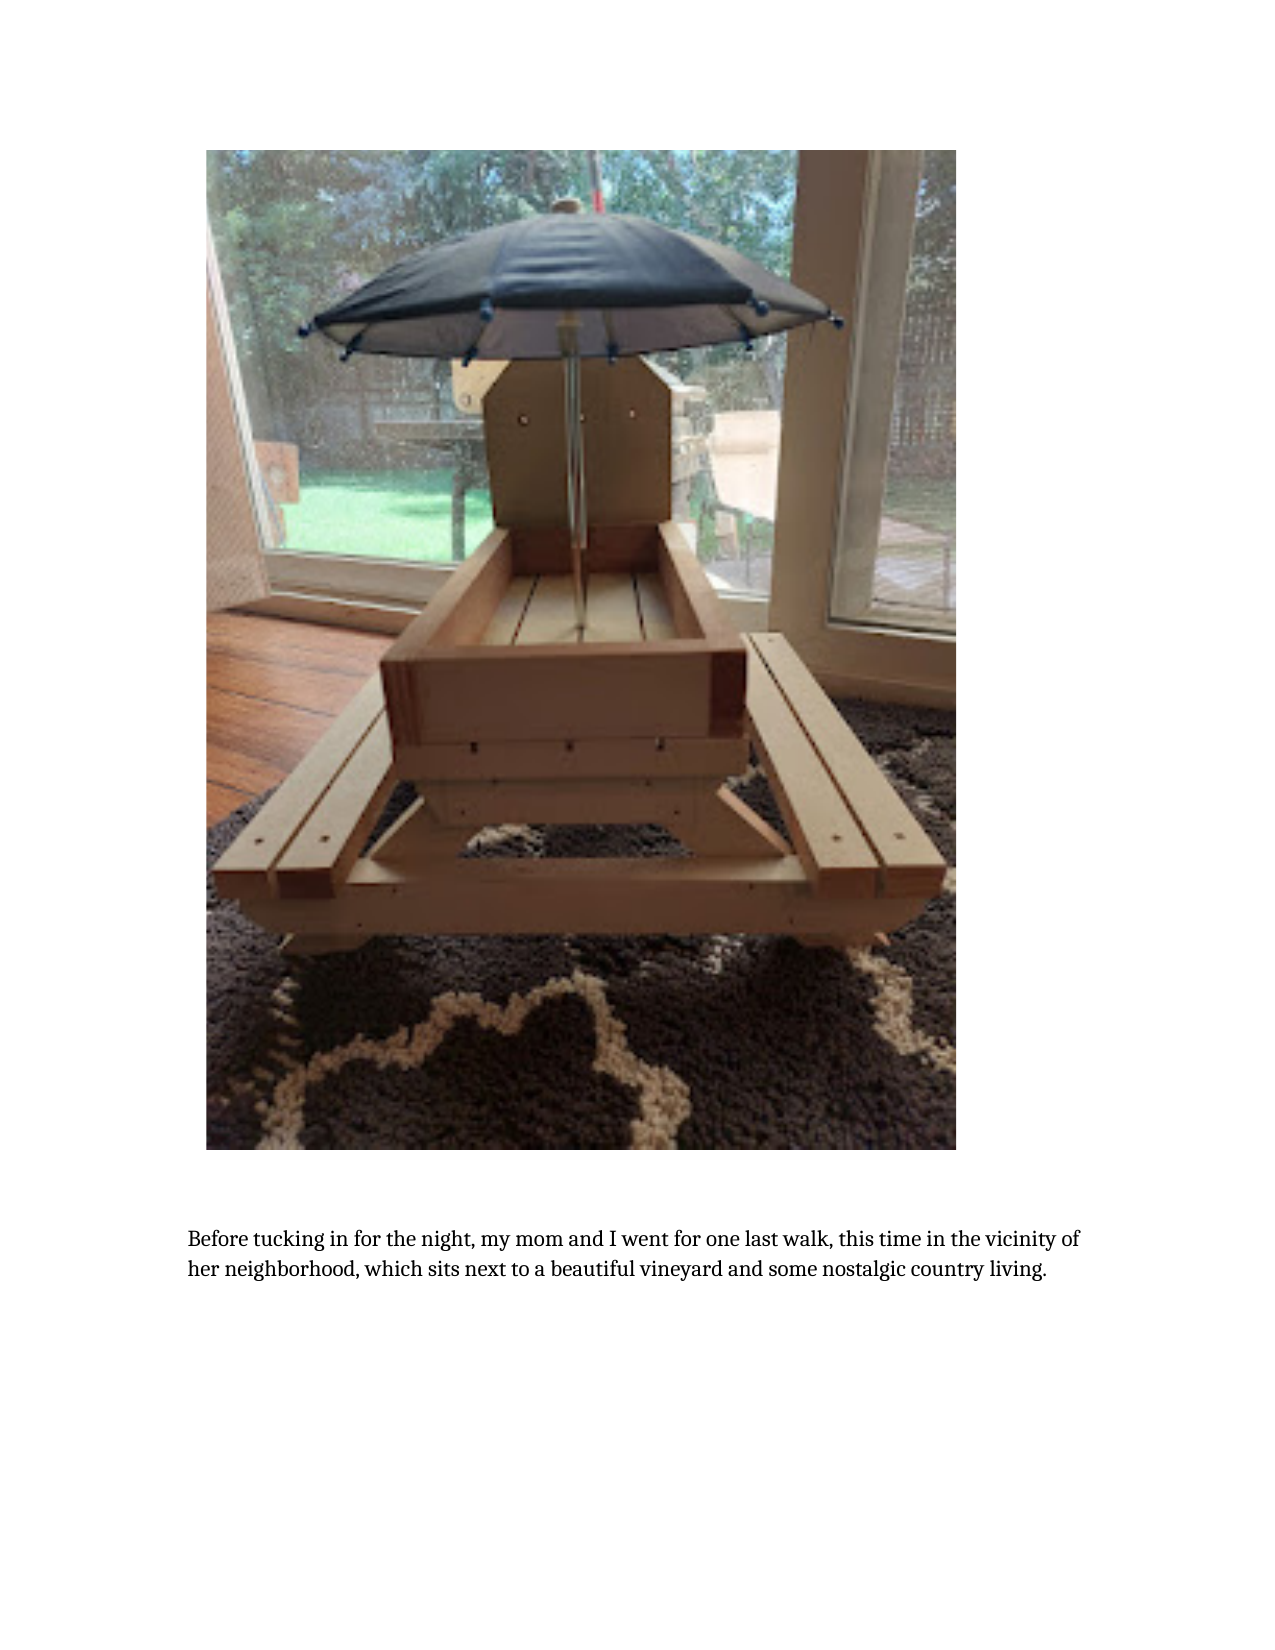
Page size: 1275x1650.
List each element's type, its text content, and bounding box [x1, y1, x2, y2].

text Before tucking in for the night, my mom and I went for one last walk, this time in the vicinity of her neighborhood, which sits next to a beautiful vineyard and some nostalgic country living. [187, 1226, 1087, 1282]
picture [206, 150, 957, 1150]
